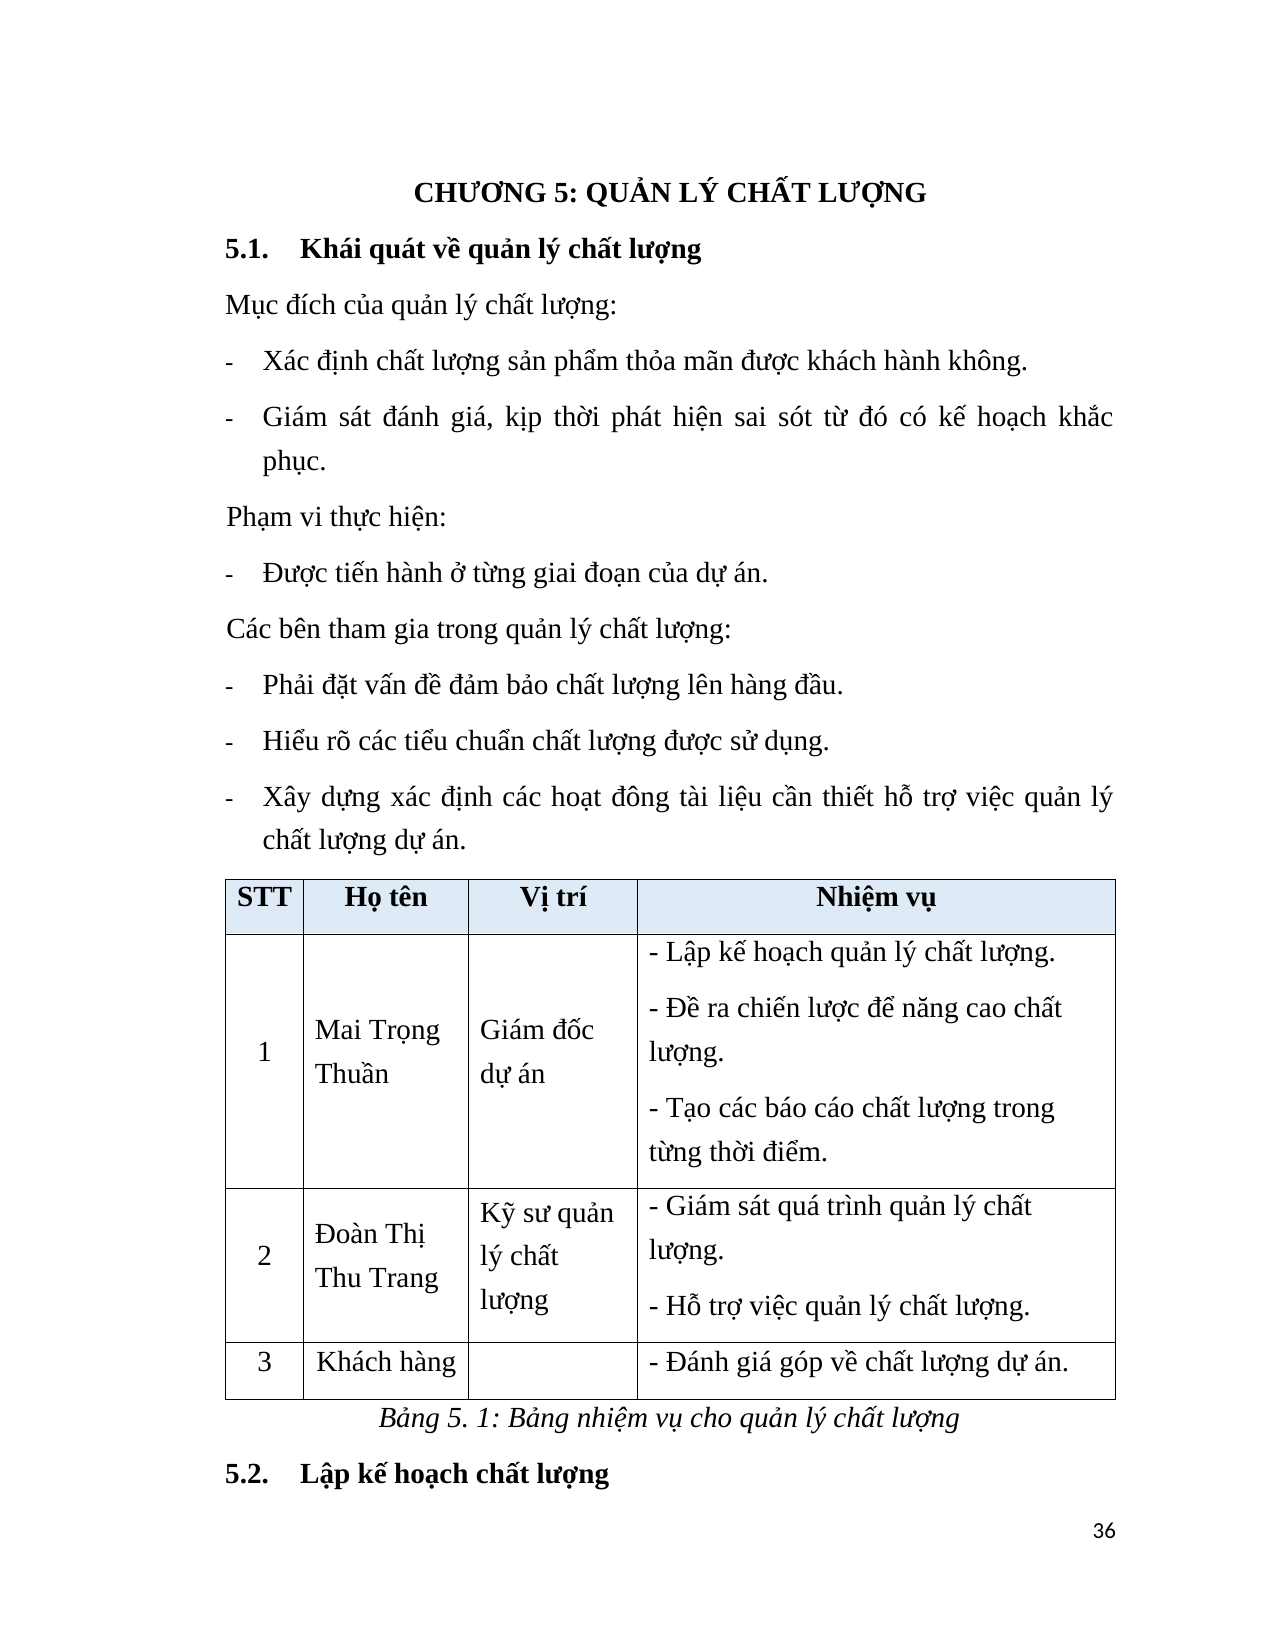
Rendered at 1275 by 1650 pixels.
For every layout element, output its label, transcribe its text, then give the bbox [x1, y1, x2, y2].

table_cell Mai Trọng Thuần [304, 935, 468, 1187]
table_cell 2 [226, 1189, 303, 1342]
list Xây dựng xác định các hoạt đông tài liệu cần thiết hỗ trợ việc quản lý chất lượng dự án. [225, 779, 1116, 856]
table_header Họ tên [304, 880, 468, 933]
table_cell - Giám sát quá trình quản lý chất lượng. - Hỗ trợ việc quản lý chất lượng. [638, 1189, 1115, 1342]
list Xác định chất lượng sản phẩm thỏa mãn được khách hành không. [225, 343, 1116, 377]
table_cell Giám đốc dự án [469, 935, 637, 1187]
list Được tiến hành ở từng giai đoạn của dự án. [225, 555, 1116, 588]
table_header Nhiệm vụ [638, 880, 1115, 933]
list Giám sát đánh giá, kịp thời phát hiện sai sót từ đó có kế hoạch khắc phục. [225, 399, 1116, 476]
list Lập kế hoạch chất lượng [225, 1456, 1116, 1490]
text Phạm vi thực hiện: [226, 499, 1116, 532]
table_cell - Lập kế hoạch quản lý chất lượng. - Đề ra chiến lược để năng cao chất lượng. - Tạo các báo cáo chất lượng trong từng thời điểm. [638, 935, 1115, 1187]
table_cell - Đánh giá góp về chất lượng dự án. [638, 1343, 1115, 1399]
list Phải đặt vấn đề đảm bảo chất lượng lên hàng đầu. [225, 667, 1116, 700]
text Bảng 5. 1: Bảng nhiệm vụ cho quản lý chất lượng [225, 1400, 1116, 1434]
table_header STT [226, 880, 303, 933]
text 5.1. Khái quát về quản lý chất lượng [225, 231, 1116, 264]
table_cell Đoàn Thị Thu Trang [304, 1189, 468, 1342]
table_cell 3 [226, 1343, 303, 1399]
table_header Vị trí [469, 880, 637, 933]
subtitle CHƯƠNG 5: QUẢN LÝ CHẤT LƯỢNG [225, 175, 1116, 208]
list Hiểu rõ các tiểu chuẩn chất lượng được sử dụng. [225, 723, 1116, 756]
table_cell [469, 1343, 637, 1399]
text Các bên tham gia trong quản lý chất lượng: [226, 611, 1116, 644]
table_cell 1 [226, 935, 303, 1187]
table_cell Kỹ sư quản lý chất lượng [469, 1189, 637, 1342]
table_cell Khách hàng [304, 1343, 468, 1399]
text Mục đích của quản lý chất lượng: [225, 287, 1116, 321]
